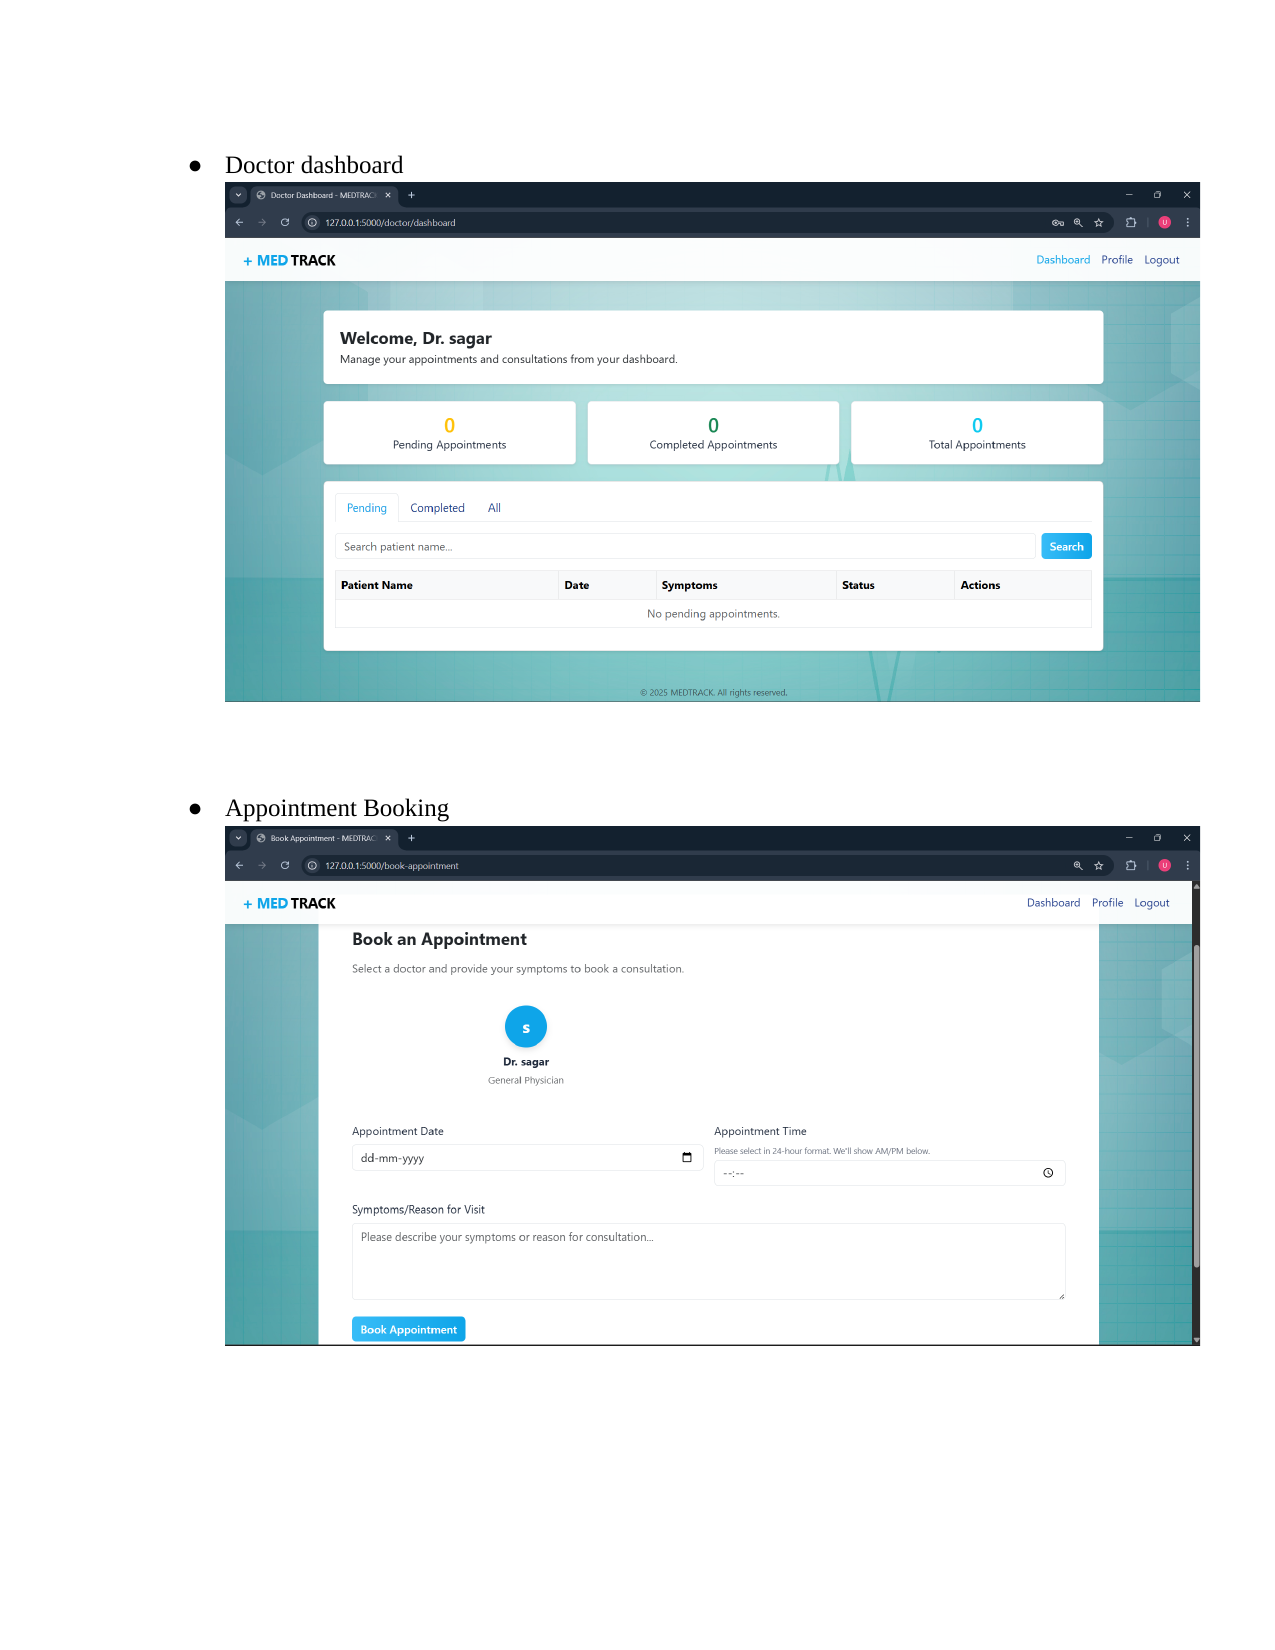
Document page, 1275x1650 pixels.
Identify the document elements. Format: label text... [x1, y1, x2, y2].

picture [225, 182, 1200, 702]
picture [225, 826, 1200, 1346]
